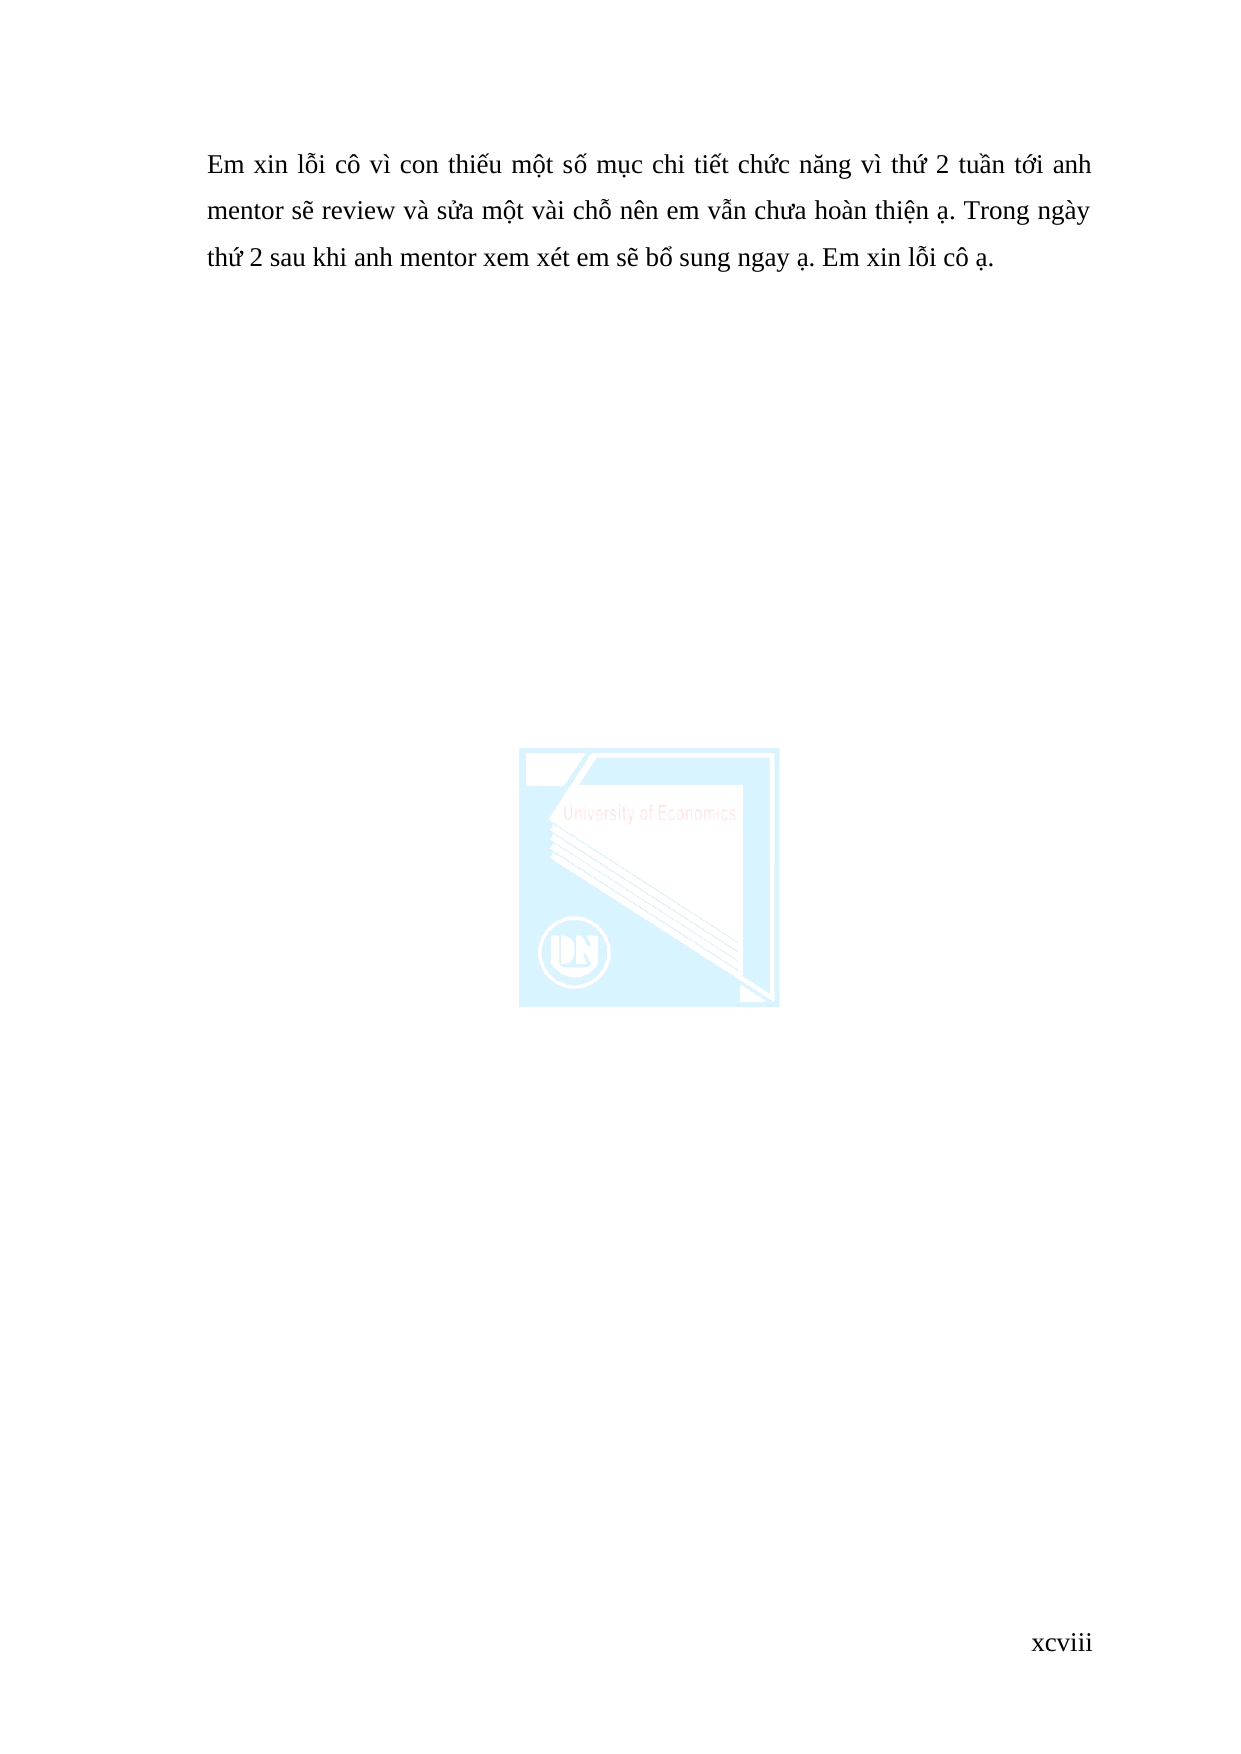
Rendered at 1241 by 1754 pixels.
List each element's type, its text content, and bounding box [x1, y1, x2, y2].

text Em xin lỗi cô vì con thiếu một số mục chi tiết chức năng vì thứ 2 tuần tới anh mentor sẽ review và sửa một vài chỗ nên em vẫn chưa hoàn thiện ạ. Trong ngày thứ 2 sau khi anh mentor xem xét em sẽ bổ sung ngay ạ. Em xin lỗi cô ạ. [207, 148, 1092, 272]
